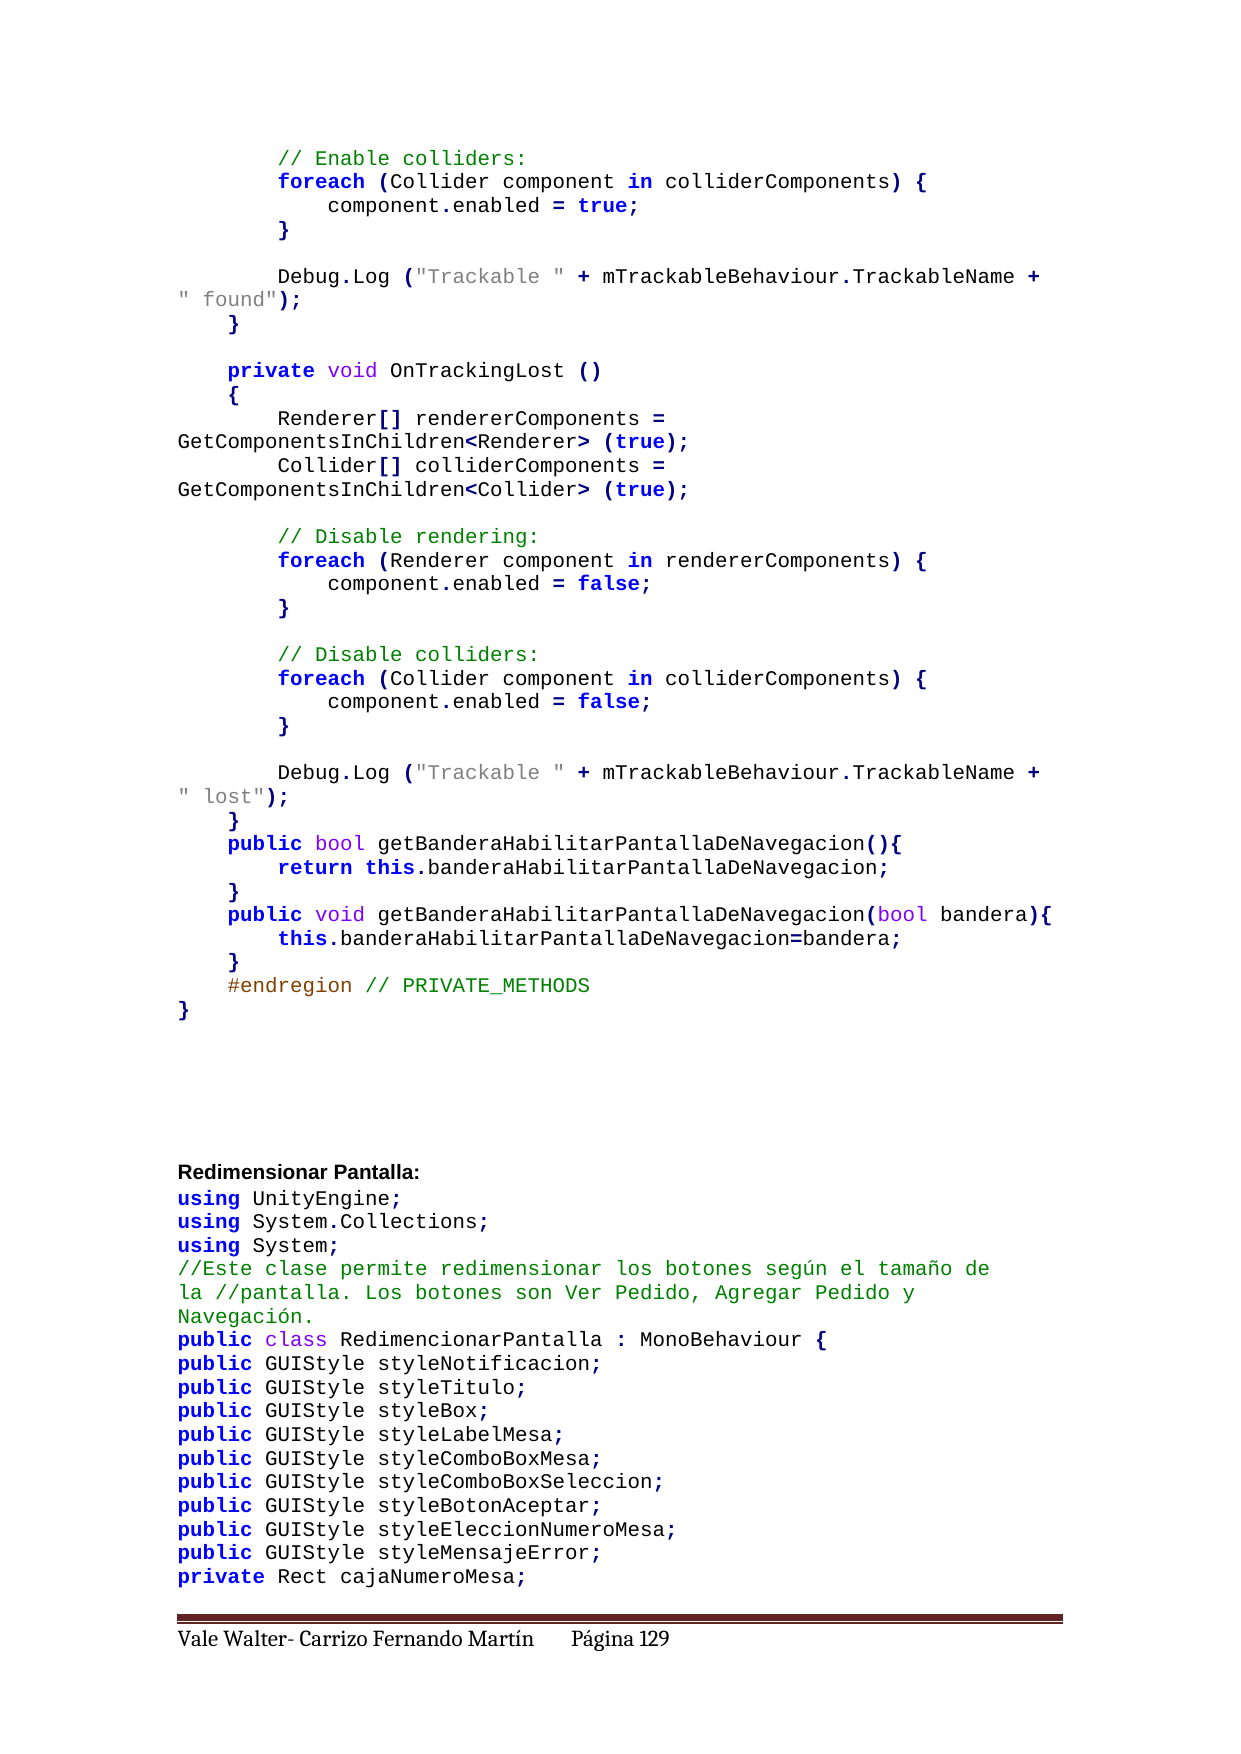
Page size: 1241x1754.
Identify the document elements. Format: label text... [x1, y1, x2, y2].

text } [177, 810, 1063, 833]
text Redimensionar Pantalla: [177, 1160, 1063, 1184]
text //Este clase permite redimensionar los botones según el tamaño de la //pantalla. Los botones son Ver Pedido, Agregar Pedido y Navegación. [177, 1258, 1063, 1329]
text public GUIStyle styleTitulo; [177, 1377, 1063, 1400]
text using System; [177, 1235, 1063, 1258]
text foreach (Collider component in colliderComponents) { [177, 668, 1063, 691]
text public GUIStyle styleComboBoxSeleccion; [177, 1471, 1063, 1495]
text // Disable rendering: [177, 526, 1063, 549]
text } [177, 952, 1063, 975]
text } [177, 715, 1063, 739]
text public GUIStyle styleMensajeError; [177, 1542, 1063, 1566]
text Debug.Log ("Trackable " + mTrackableBehaviour.TrackableName + " found"); [177, 266, 1063, 313]
text Collider[] colliderComponents = GetComponentsInChildren<Collider> (true); [177, 455, 1063, 502]
text // Disable colliders: [177, 644, 1063, 668]
text public void getBanderaHabilitarPantallaDeNavegacion(bool bandera){ [177, 904, 1063, 928]
text this.banderaHabilitarPantallaDeNavegacion=bandera; [177, 928, 1063, 952]
text public GUIStyle styleBotonAceptar; [177, 1495, 1063, 1518]
text } [177, 999, 1063, 1022]
text public GUIStyle styleLabelMesa; [177, 1424, 1063, 1448]
text } [177, 218, 1063, 242]
text public GUIStyle styleNotificacion; [177, 1353, 1063, 1377]
text foreach (Renderer component in rendererComponents) { [177, 549, 1063, 573]
text private Rect cajaNumeroMesa; [177, 1566, 1063, 1589]
text } [177, 313, 1063, 337]
text public GUIStyle styleBox; [177, 1400, 1063, 1424]
text // Enable colliders: [177, 148, 1063, 171]
text return this.banderaHabilitarPantallaDeNavegacion; [177, 857, 1063, 881]
text private void OnTrackingLost () [177, 360, 1063, 384]
text using UnityEngine; [177, 1187, 1063, 1211]
text using System.Collections; [177, 1211, 1063, 1235]
text Renderer[] rendererComponents = GetComponentsInChildren<Renderer> (true); [177, 408, 1063, 455]
text Debug.Log ("Trackable " + mTrackableBehaviour.TrackableName + " lost"); [177, 762, 1063, 810]
text { [177, 384, 1063, 408]
text public GUIStyle styleEleccionNumeroMesa; [177, 1518, 1063, 1542]
text public class RedimencionarPantalla : MonoBehaviour { [177, 1329, 1063, 1353]
text component.enabled = false; [177, 573, 1063, 597]
text component.enabled = false; [177, 691, 1063, 715]
text #endregion // PRIVATE_METHODS [177, 975, 1063, 999]
text public bool getBanderaHabilitarPantallaDeNavegacion(){ [177, 833, 1063, 857]
text public GUIStyle styleComboBoxMesa; [177, 1448, 1063, 1471]
text } [177, 881, 1063, 904]
text foreach (Collider component in colliderComponents) { [177, 171, 1063, 195]
text component.enabled = true; [177, 195, 1063, 218]
text } [177, 597, 1063, 621]
